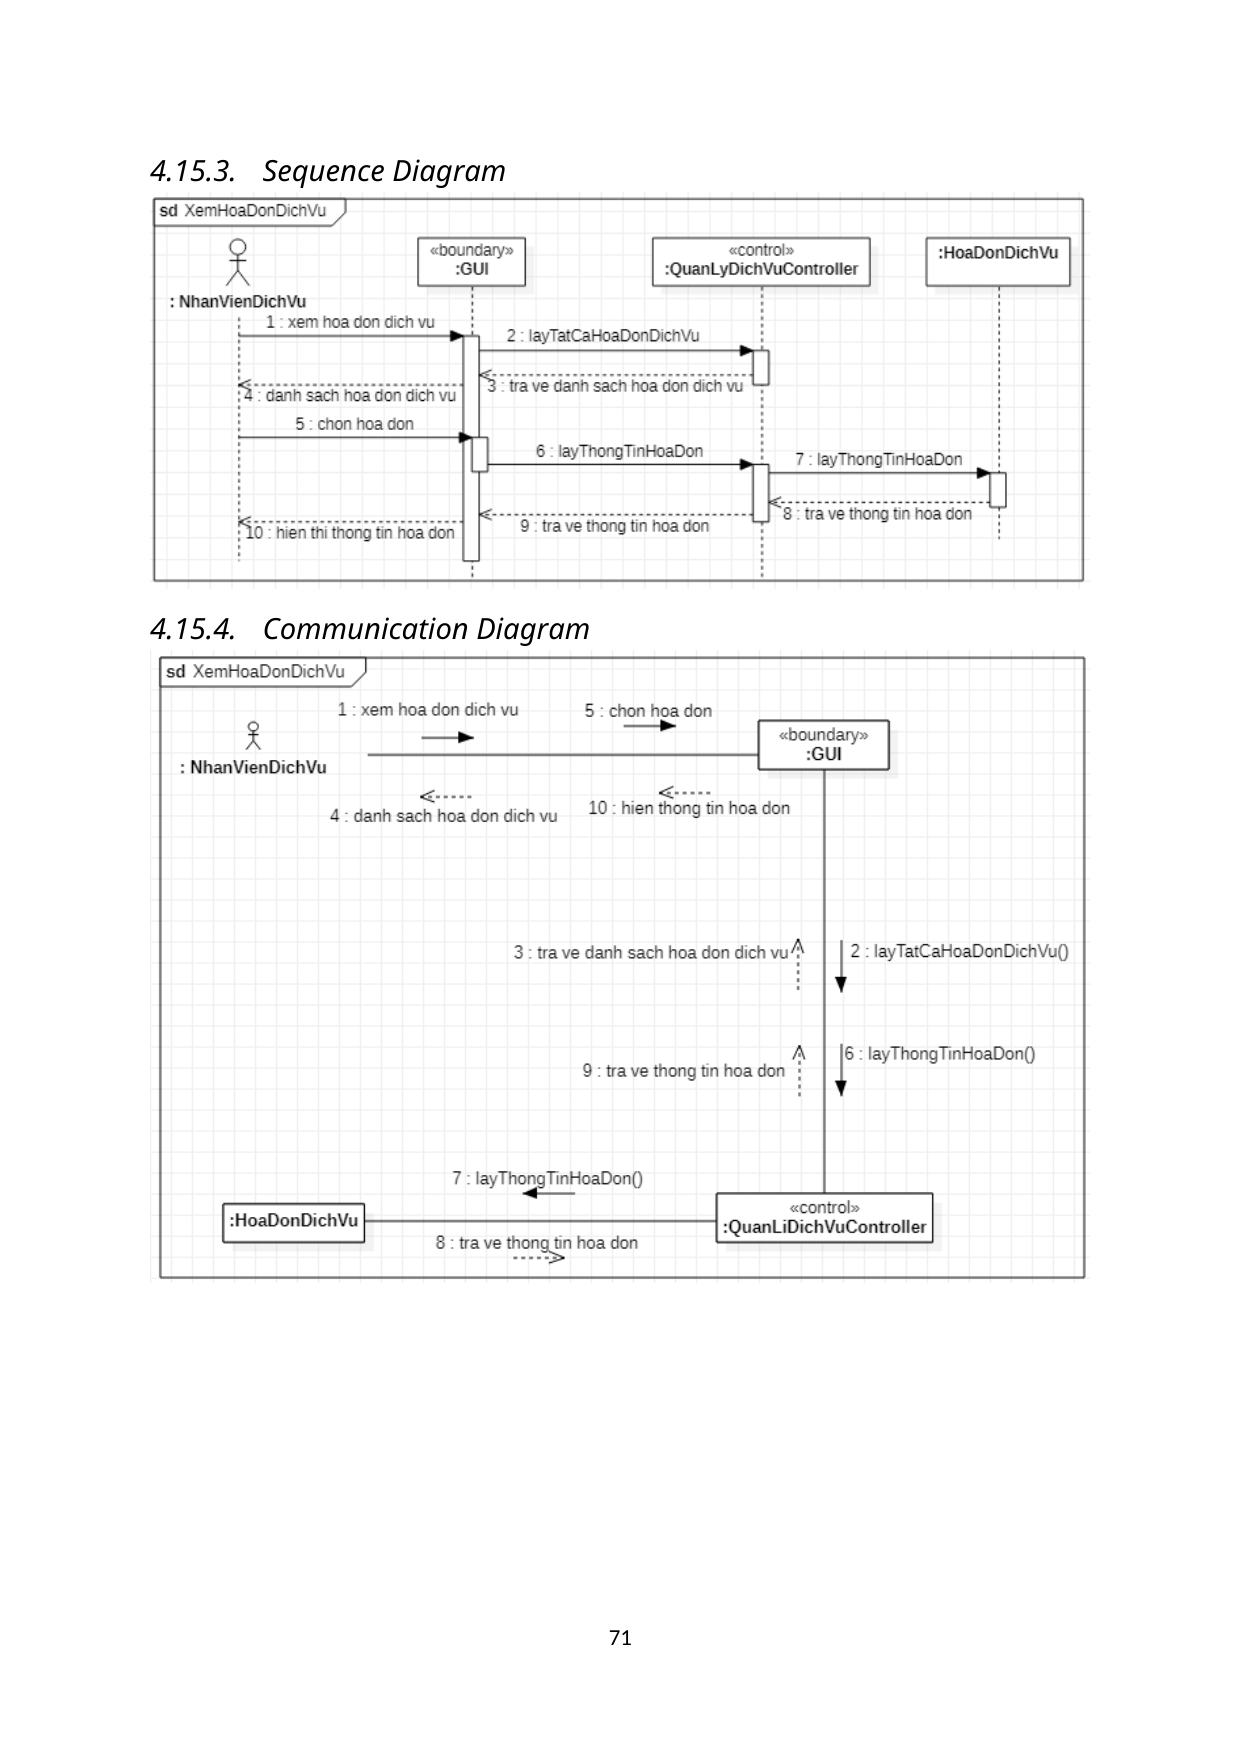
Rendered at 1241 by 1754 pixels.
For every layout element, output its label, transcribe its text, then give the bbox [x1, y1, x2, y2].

picture [150, 650, 1091, 1283]
text Sequence Diagram [150, 150, 1090, 190]
picture [150, 192, 1091, 589]
text Communication Diagram [150, 608, 1090, 648]
